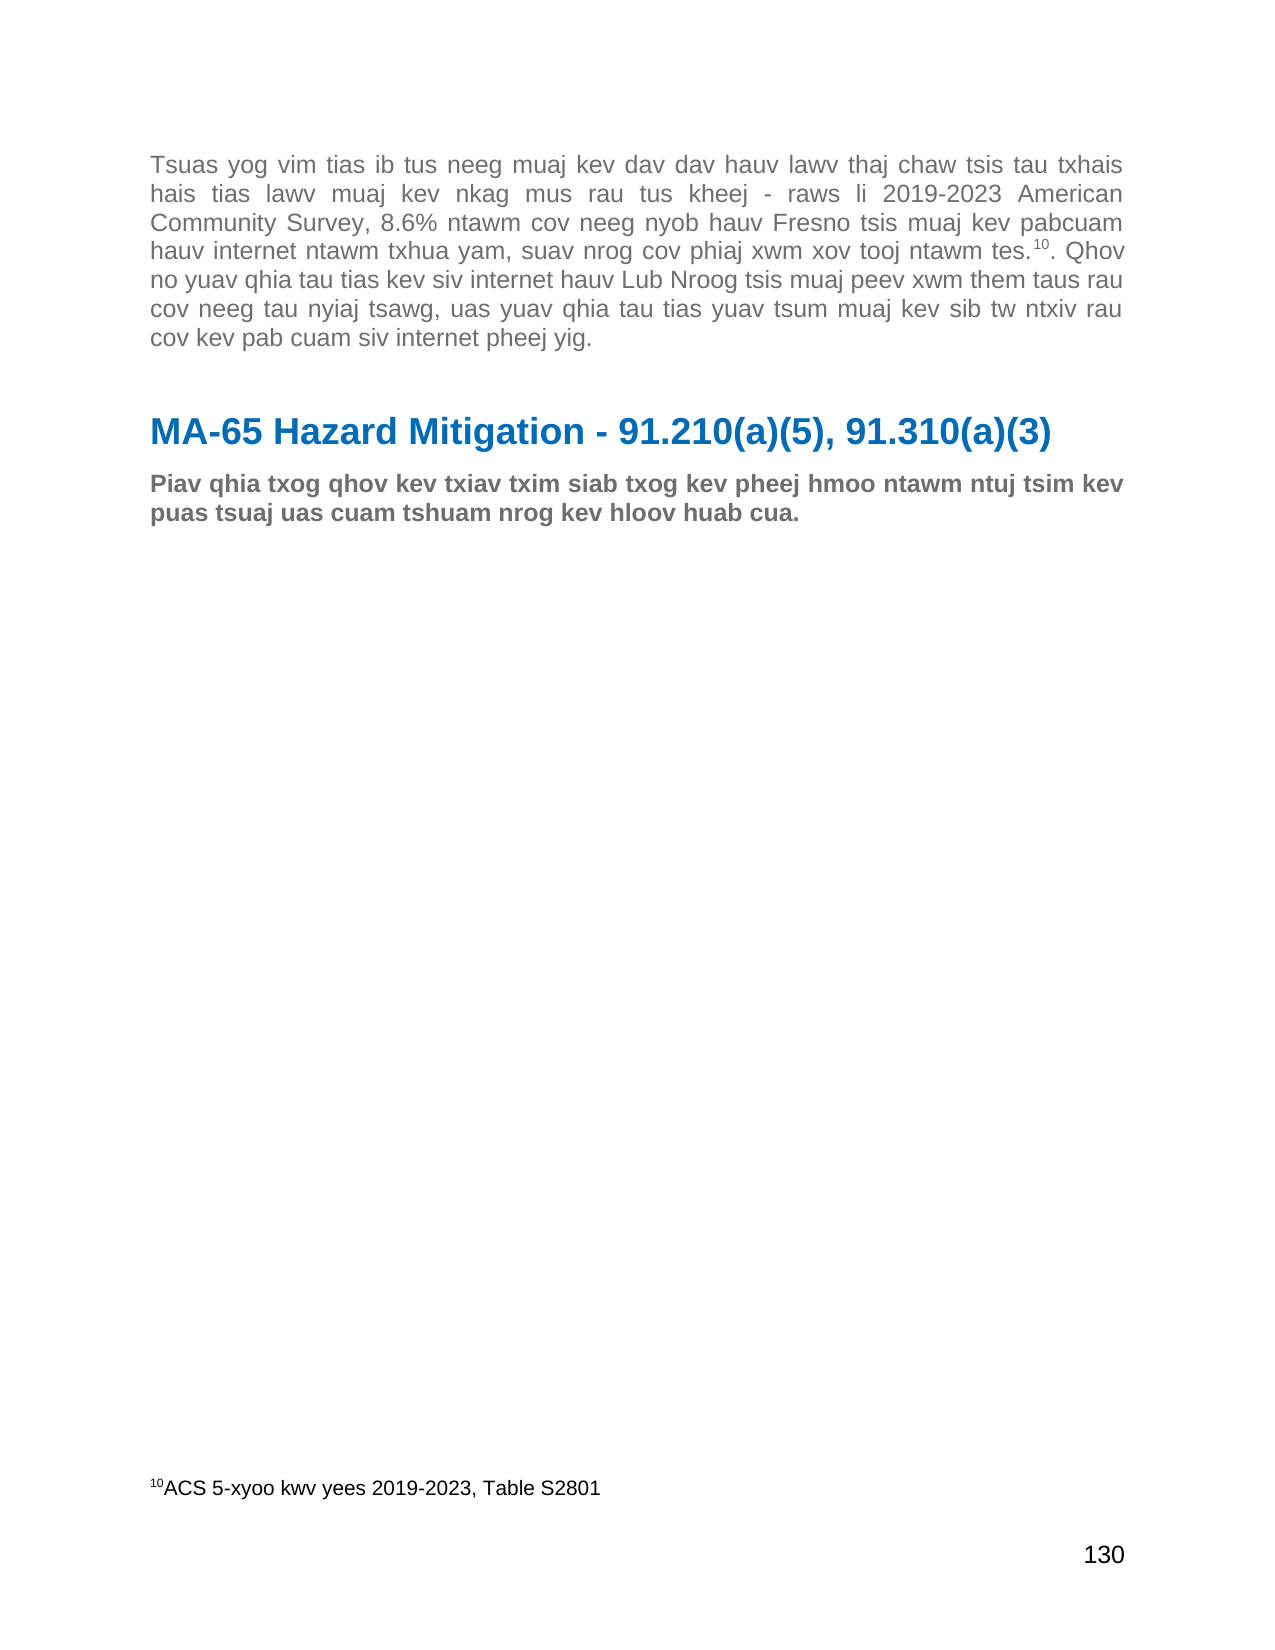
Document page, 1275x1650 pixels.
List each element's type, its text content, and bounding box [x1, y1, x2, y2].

text Piav qhia txog qhov kev txiav txim siab txog kev pheej hmoo ntawm ntuj tsim kev puas tsuaj uas cuam tshuam nrog kev hloov huab cua. [150, 469, 1125, 526]
text Tsuas yog vim tias ib tus neeg muaj kev dav dav hauv lawv thaj chaw tsis tau txhais hais tias lawv muaj kev nkag mus rau tus kheej - raws li 2019-2023 American Community Survey, 8.6% ntawm cov neeg nyob hauv Fresno tsis muaj kev pabcuam hauv internet ntawm txhua yam, suav nrog cov phiaj xwm xov tooj ntawm tes.. Qhov no yuav qhia tau tias kev siv internet hauv Lub Nroog tsis muaj peev xwm them taus rau cov neeg tau nyiaj tsawg, uas yuav qhia tau tias yuav tsum muaj kev sib tw ntxiv rau cov kev pab cuam siv internet pheej yig. [150, 150, 1125, 351]
subtitle MA-65 Hazard Mitigation - 91.210(a)(5), 91.310(a)(3) [150, 409, 1125, 452]
